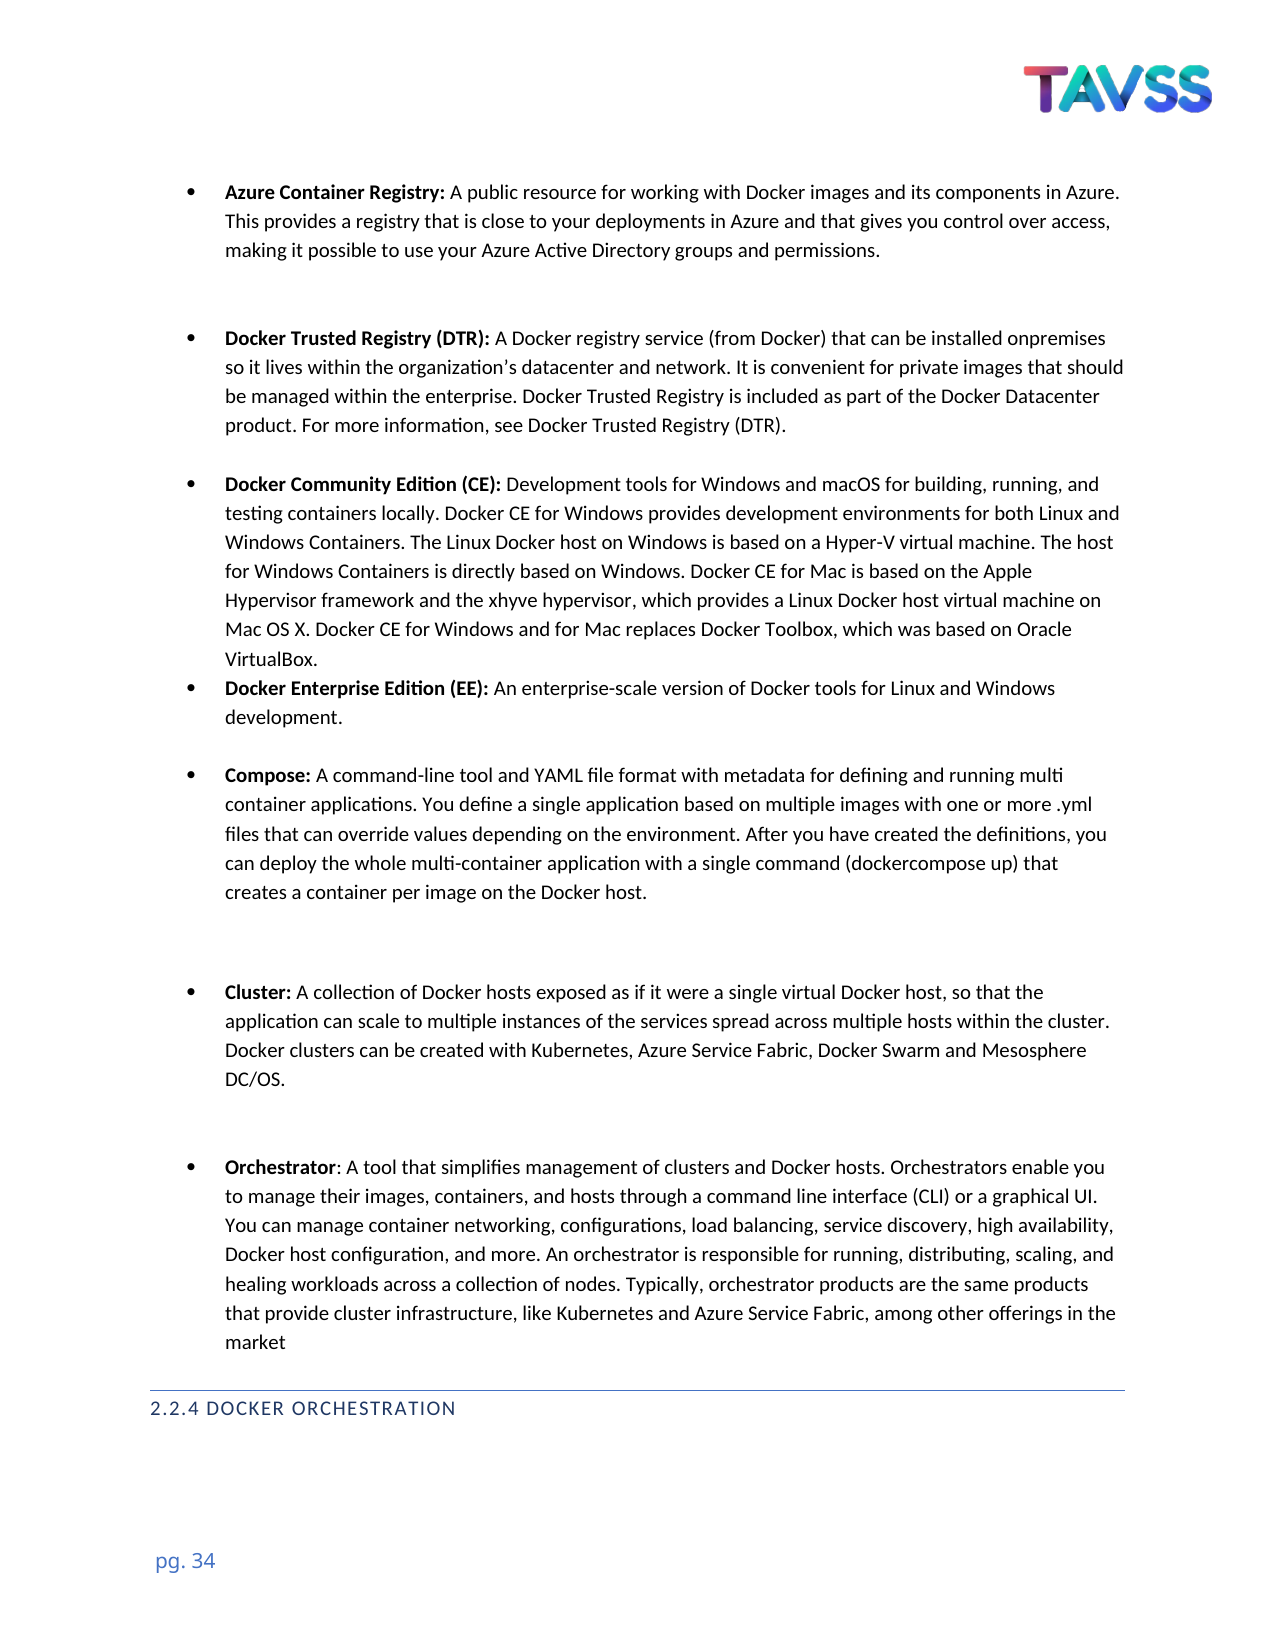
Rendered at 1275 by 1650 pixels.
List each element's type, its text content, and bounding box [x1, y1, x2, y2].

list Cluster: A collection of Docker hosts exposed as if it were a single virtual Docker host, so that the application can scale to multiple instances of the services spread across multiple hosts within the cluster. Docker clusters can be created with Kubernetes, Azure Service Fabric, Docker Swarm and Mesosphere DC/OS. [187, 979, 1125, 1092]
list Docker Community Edition (CE): Development tools for Windows and macOS for building, running, and testing containers locally. Docker CE for Windows provides development environments for both Linux and Windows Containers. The Linux Docker host on Windows is based on a Hyper-V virtual machine. The host for Windows Containers is directly based on Windows. Docker CE for Mac is based on the Apple Hypervisor framework and the xhyve hypervisor, which provides a Linux Docker host virtual machine on Mac OS X. Docker CE for Windows and for Mac replaces Docker Toolbox, which was based on Oracle VirtualBox. [187, 471, 1125, 671]
subtitle 2.2.4 Docker Orchestration [150, 1391, 1125, 1421]
picture [1002, 41, 1236, 135]
list Compose: A command-line tool and YAML file format with metadata for defining and running multi container applications. You define a single application based on multiple images with one or more .yml files that can override values depending on the environment. After you have created the definitions, you can deploy the whole multi-container application with a single command (dockercompose up) that creates a container per image on the Docker host. [187, 762, 1125, 904]
list Docker Trusted Registry (DTR): A Docker registry service (from Docker) that can be installed onpremises so it lives within the organization’s datacenter and network. It is convenient for private images that should be managed within the enterprise. Docker Trusted Registry is included as part of the Docker Datacenter product. For more information, see Docker Trusted Registry (DTR). [187, 325, 1125, 438]
list Docker Enterprise Edition (EE): An enterprise-scale version of Docker tools for Linux and Windows development. [187, 675, 1125, 729]
list Azure Container Registry: A public resource for working with Docker images and its components in Azure. This provides a registry that is close to your deployments in Azure and that gives you control over access, making it possible to use your Azure Active Directory groups and permissions. [187, 179, 1125, 263]
list Orchestrator: A tool that simplifies management of clusters and Docker hosts. Orchestrators enable you to manage their images, containers, and hosts through a command line interface (CLI) or a graphical UI. You can manage container networking, configurations, load balancing, service discovery, high availability, Docker host configuration, and more. An orchestrator is responsible for running, distributing, scaling, and healing workloads across a collection of nodes. Typically, orchestrator products are the same products that provide cluster infrastructure, like Kubernetes and Azure Service Fabric, among other offerings in the market [187, 1154, 1125, 1354]
